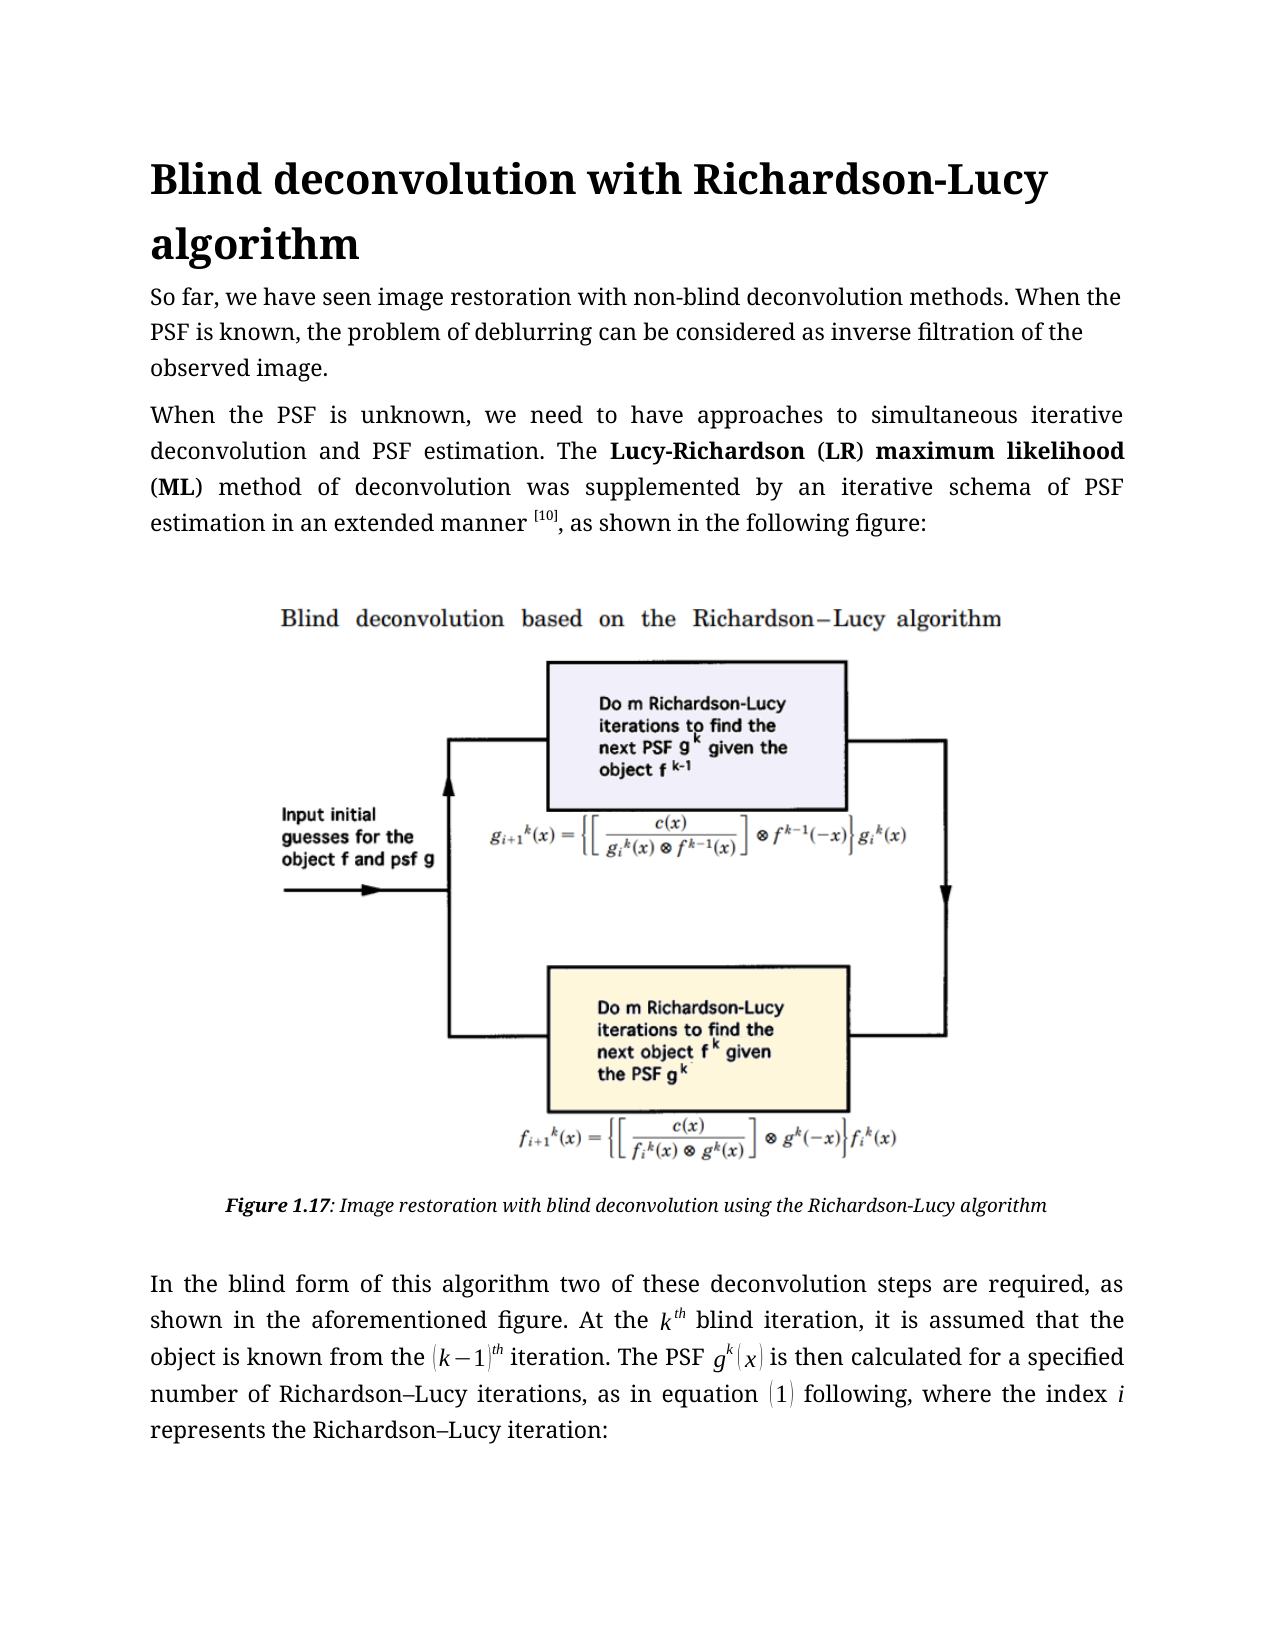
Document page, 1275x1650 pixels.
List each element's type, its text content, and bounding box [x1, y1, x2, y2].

picture [269, 599, 1006, 1168]
subtitle Blind deconvolution with Richardson-Lucy algorithm [150, 150, 1125, 272]
text Figure 1.17: Image restoration with blind deconvolution using the Richardson-Lucy algorithm [150, 1192, 1125, 1218]
text In the blind form of this algorithm two of these deconvolution steps are required, as shown in the aforementioned figure. At the blind iteration, it is assumed that the object is known from the iteration. The PSF is then calculated for a specified number of Richardson–Lucy iterations, as in equation following, where the index represents the Richardson–Lucy iteration: [150, 1268, 1125, 1446]
text When the PSF is unknown, we need to have approaches to simultaneous iterative deconvolution and PSF estimation. The Lucy-Richardson (LR) maximum likelihood (ML) method of deconvolution was supplemented by an iterative schema of PSF estimation in an extended manner [10], as shown in the following figure: [150, 399, 1125, 538]
text So far, we have seen image restoration with non-blind deconvolution methods. When the PSF is known, the problem of deblurring can be considered as inverse filtration of the observed image. [150, 280, 1125, 383]
